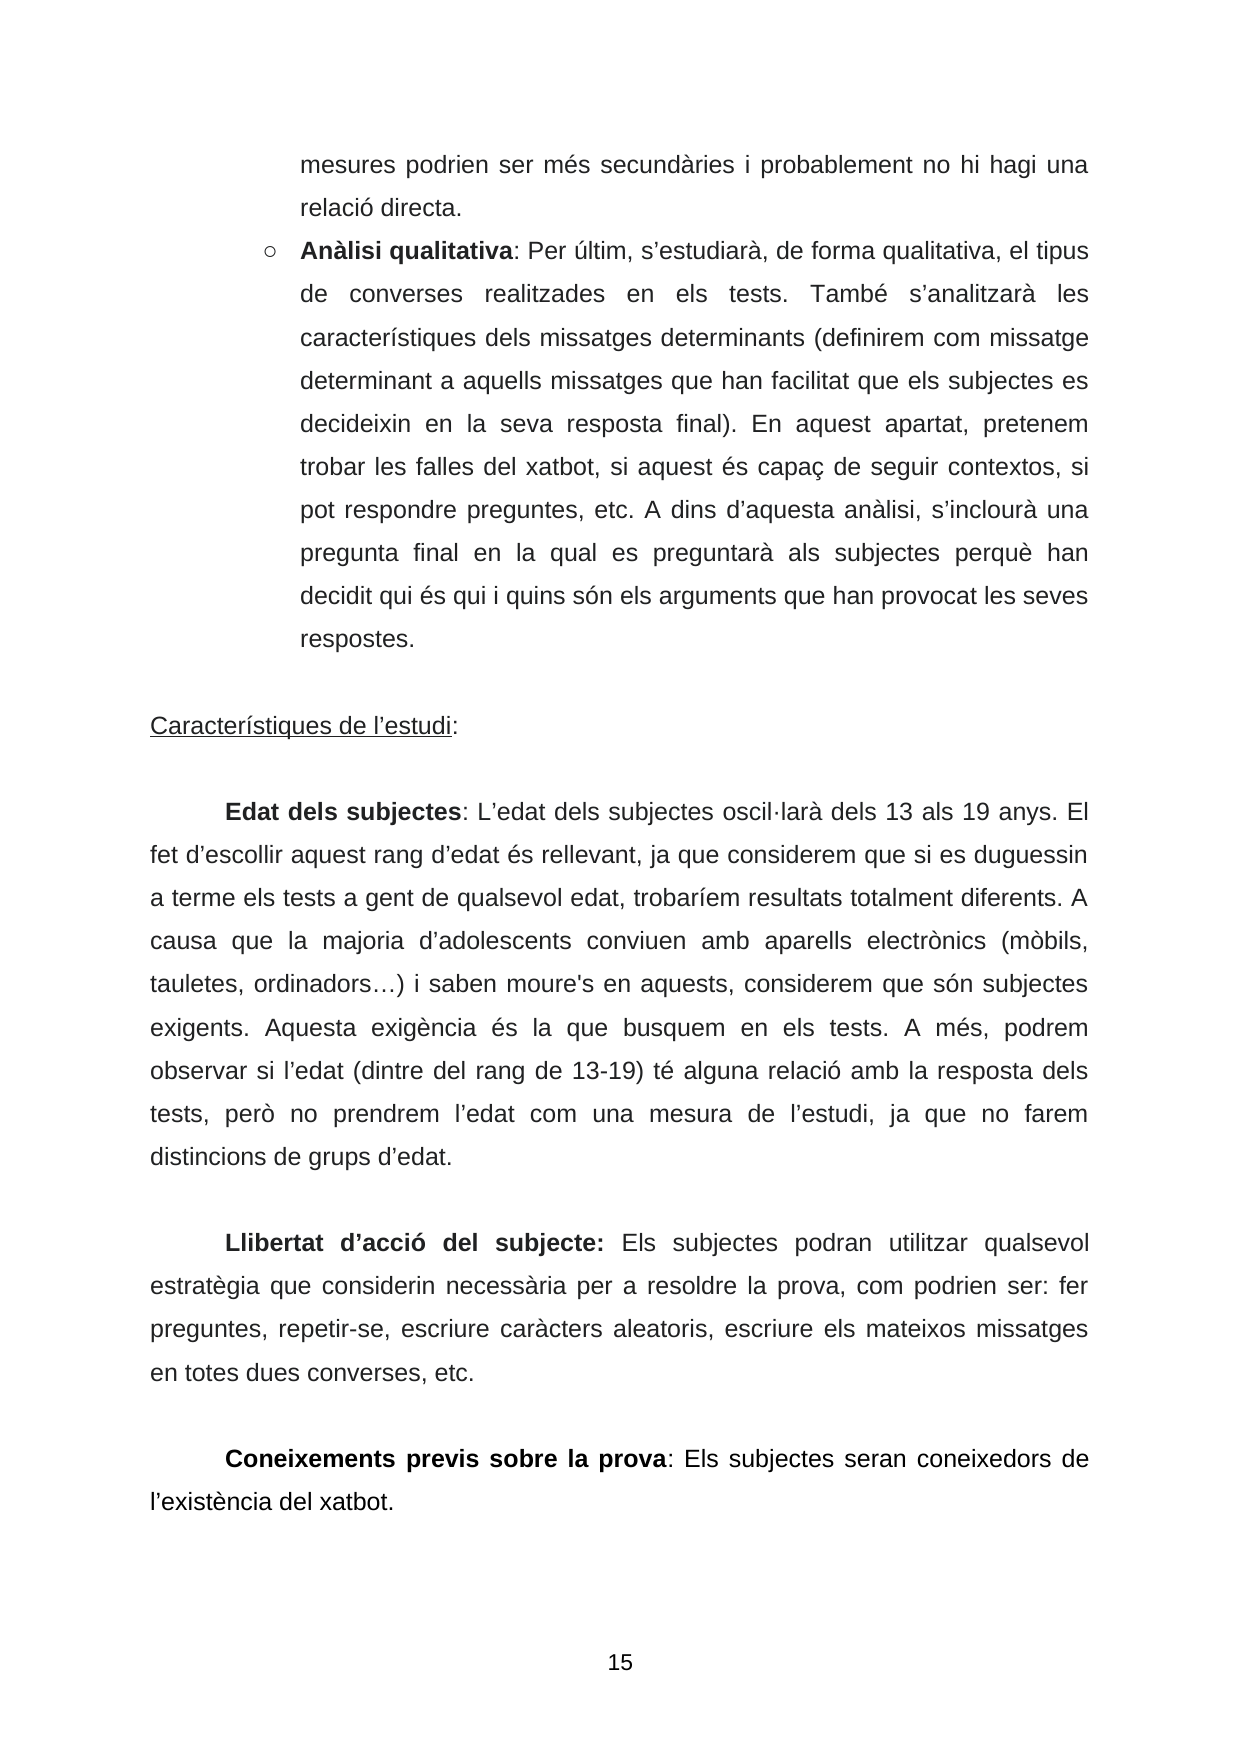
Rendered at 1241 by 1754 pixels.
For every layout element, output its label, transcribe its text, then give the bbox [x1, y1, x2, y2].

text Edat dels subjectes: L’edat dels subjectes oscil·larà dels 13 als 19 anys. El fet d’escollir aquest rang d’edat és rellevant, ja que considerem que si es duguessin a terme els tests a gent de qualsevol edat, trobaríem resultats totalment diferents. A causa que la majoria d’adolescents conviuen amb aparells electrònics (mòbils, tauletes, ordinadors…) i saben moure's en aquests, considerem que són subjectes exigents. Aquesta exigència és la que busquem en els tests. A més, podrem observar si l’edat (dintre del rang de 13-19) té alguna relació amb la resposta dels tests, però no prendrem l’edat com una mesura de l’estudi, ja que no farem distincions de grups d’edat. [150, 797, 1090, 1171]
text Característiques de l’estudi: [150, 711, 1090, 739]
text Coneixements previs sobre la prova: Els subjectes seran coneixedors de l’existència del xatbot. [150, 1444, 1090, 1516]
text Llibertat d’acció del subjecte: Els subjectes podran utilitzar qualsevol estratègia que considerin necessària per a resoldre la prova, com podrien ser: fer preguntes, repetir-se, escriure caràcters aleatoris, escriure els mateixos missatges en totes dues converses, etc. [150, 1228, 1090, 1386]
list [262, 150, 1090, 222]
list Anàlisi qualitativa: Per últim, s’estudiarà, de forma qualitativa, el tipus de converses realitzades en els tests. També s’analitzarà les característiques dels missatges determinants (definirem com missatge determinant a aquells missatges que han facilitat que els subjectes es decideixin en la seva resposta final). En aquest apartat, pretenem trobar les falles del xatbot, si aquest és capaç de seguir contextos, si pot respondre preguntes, etc. A dins d’aquesta anàlisi, s’inclourà una pregunta final en la qual es preguntarà als subjectes perquè han decidit qui és qui i quins són els arguments que han provocat les seves respostes. [262, 236, 1090, 653]
